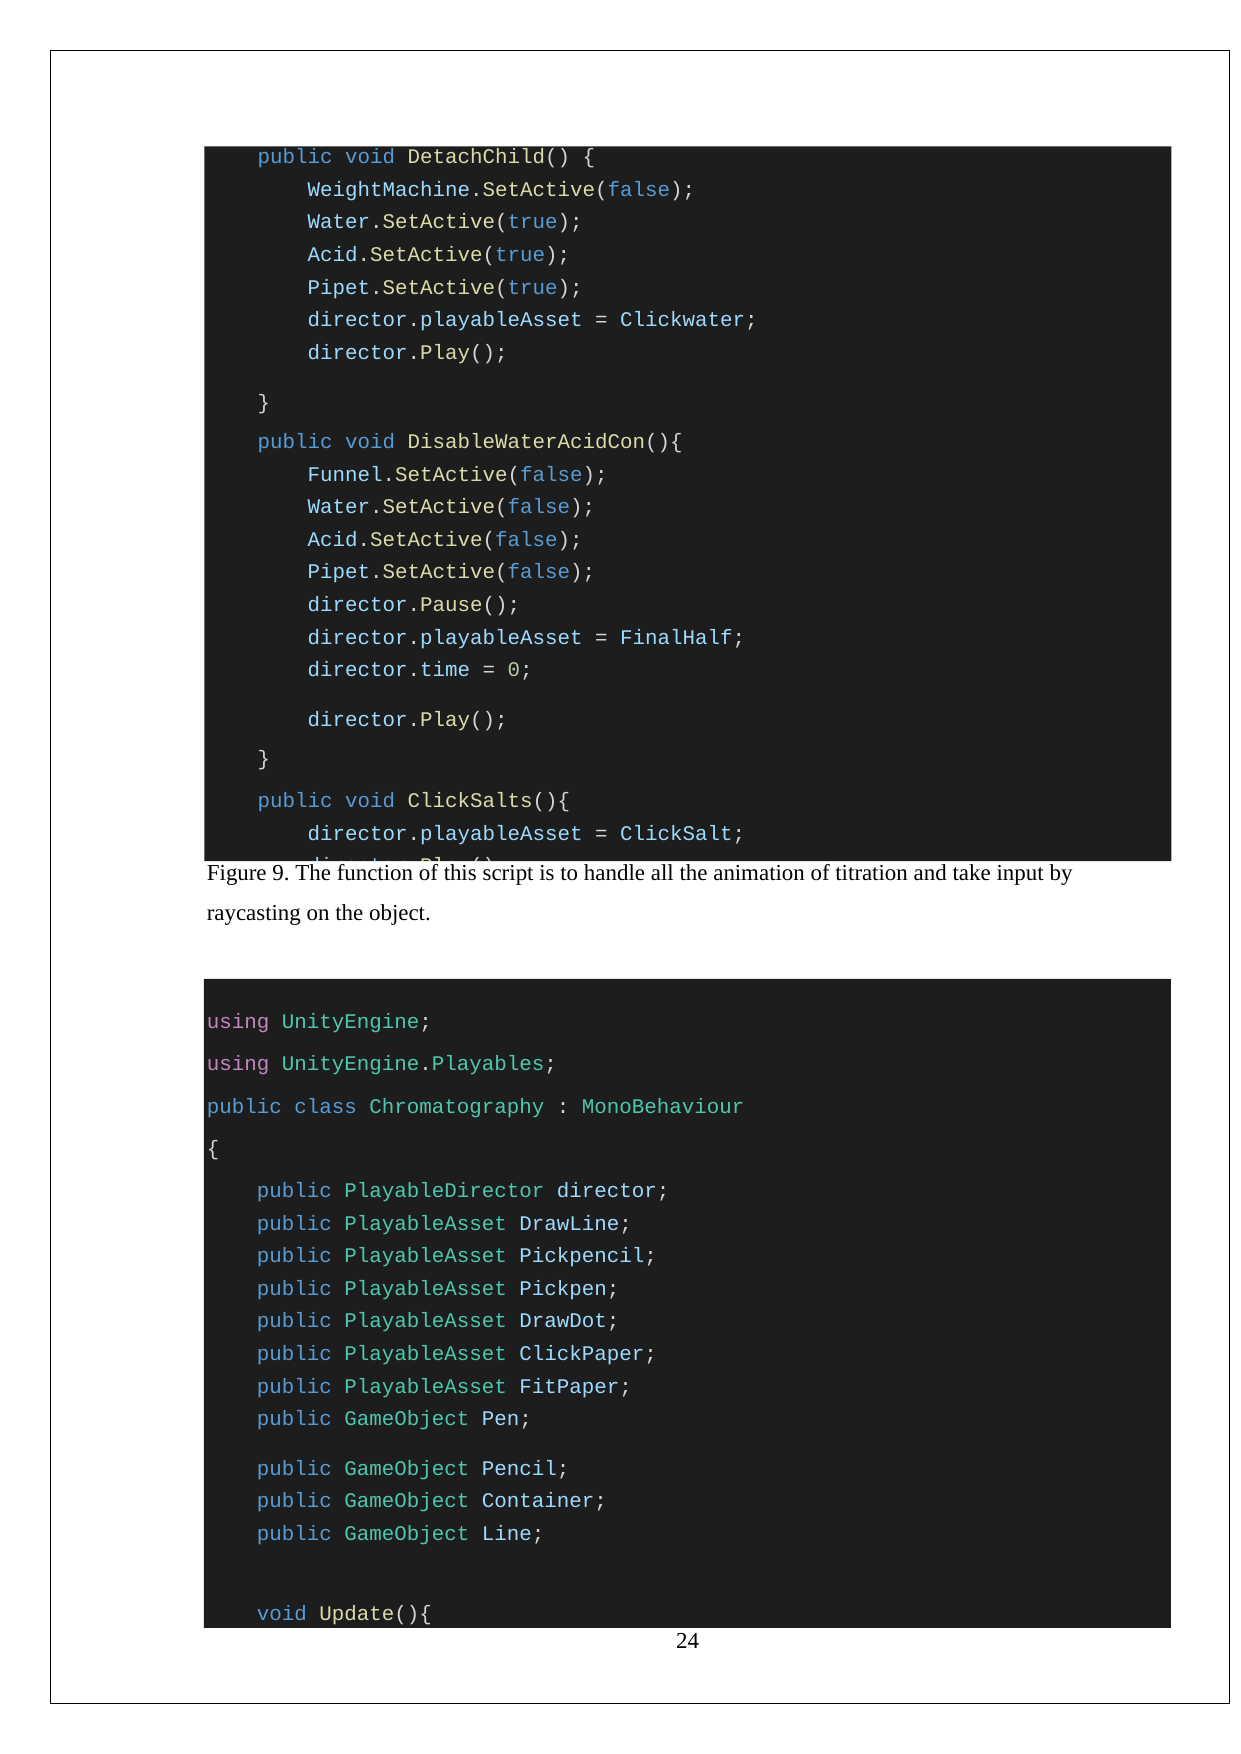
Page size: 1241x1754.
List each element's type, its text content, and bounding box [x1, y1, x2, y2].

text Figure 9. The function of this script is to handle all the animation of titration and take input by [207, 861, 1229, 886]
text raycasting on the object. [207, 899, 1229, 925]
